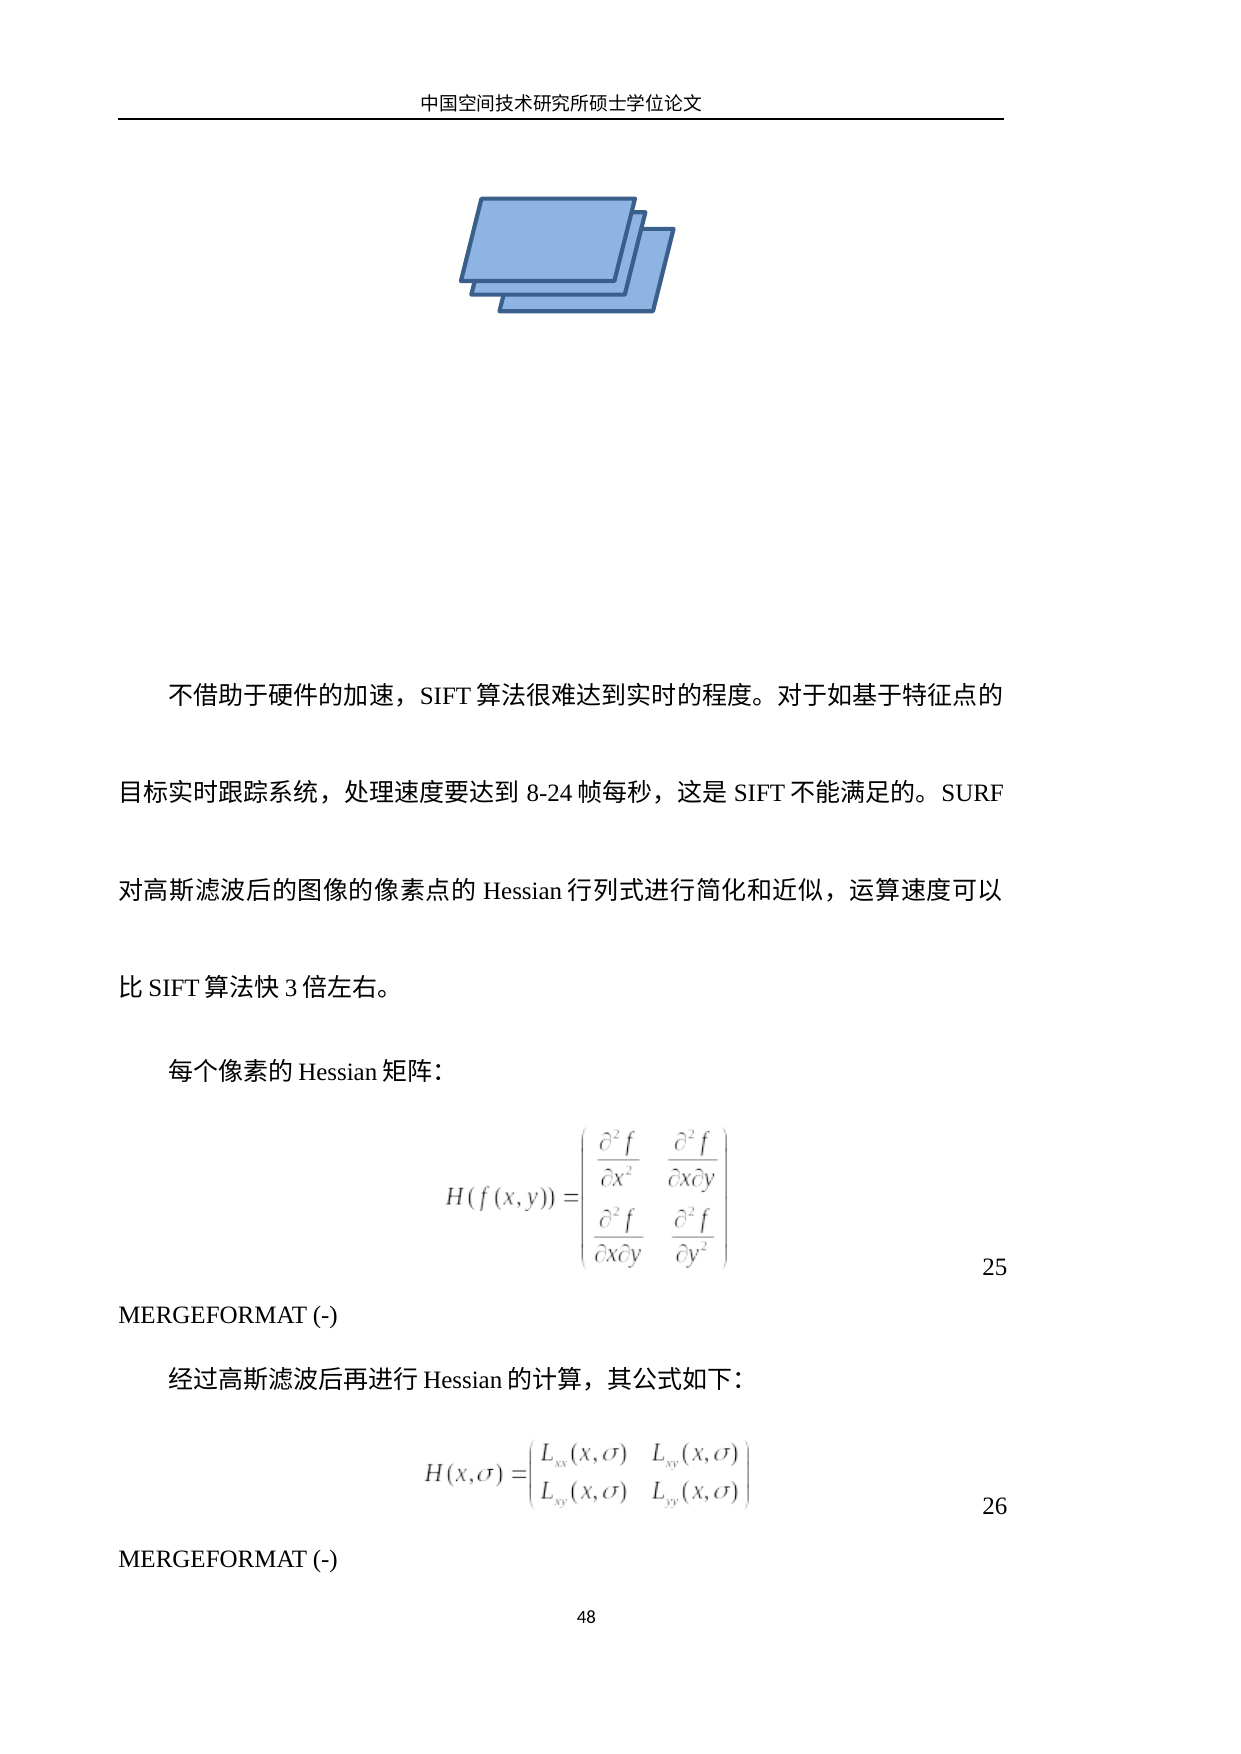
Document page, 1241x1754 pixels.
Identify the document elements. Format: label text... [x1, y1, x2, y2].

text 经过高斯滤波后再进行Hessian的计算，其公式如下： [118, 1345, 1004, 1410]
text 每个像素的Hessian矩阵： [118, 1037, 1004, 1102]
text 不借助于硬件的加速，SIFT算法很难达到实时的程度。对于如基于特征点的目标实时跟踪系统，处理速度要达到8-24帧每秒，这是SIFT不能满足的。SURF对高斯滤波后的图像的像素点的Hessian行列式进行简化和近似，运算速度可以比SIFT算法快3倍左右。 [118, 661, 1004, 1018]
